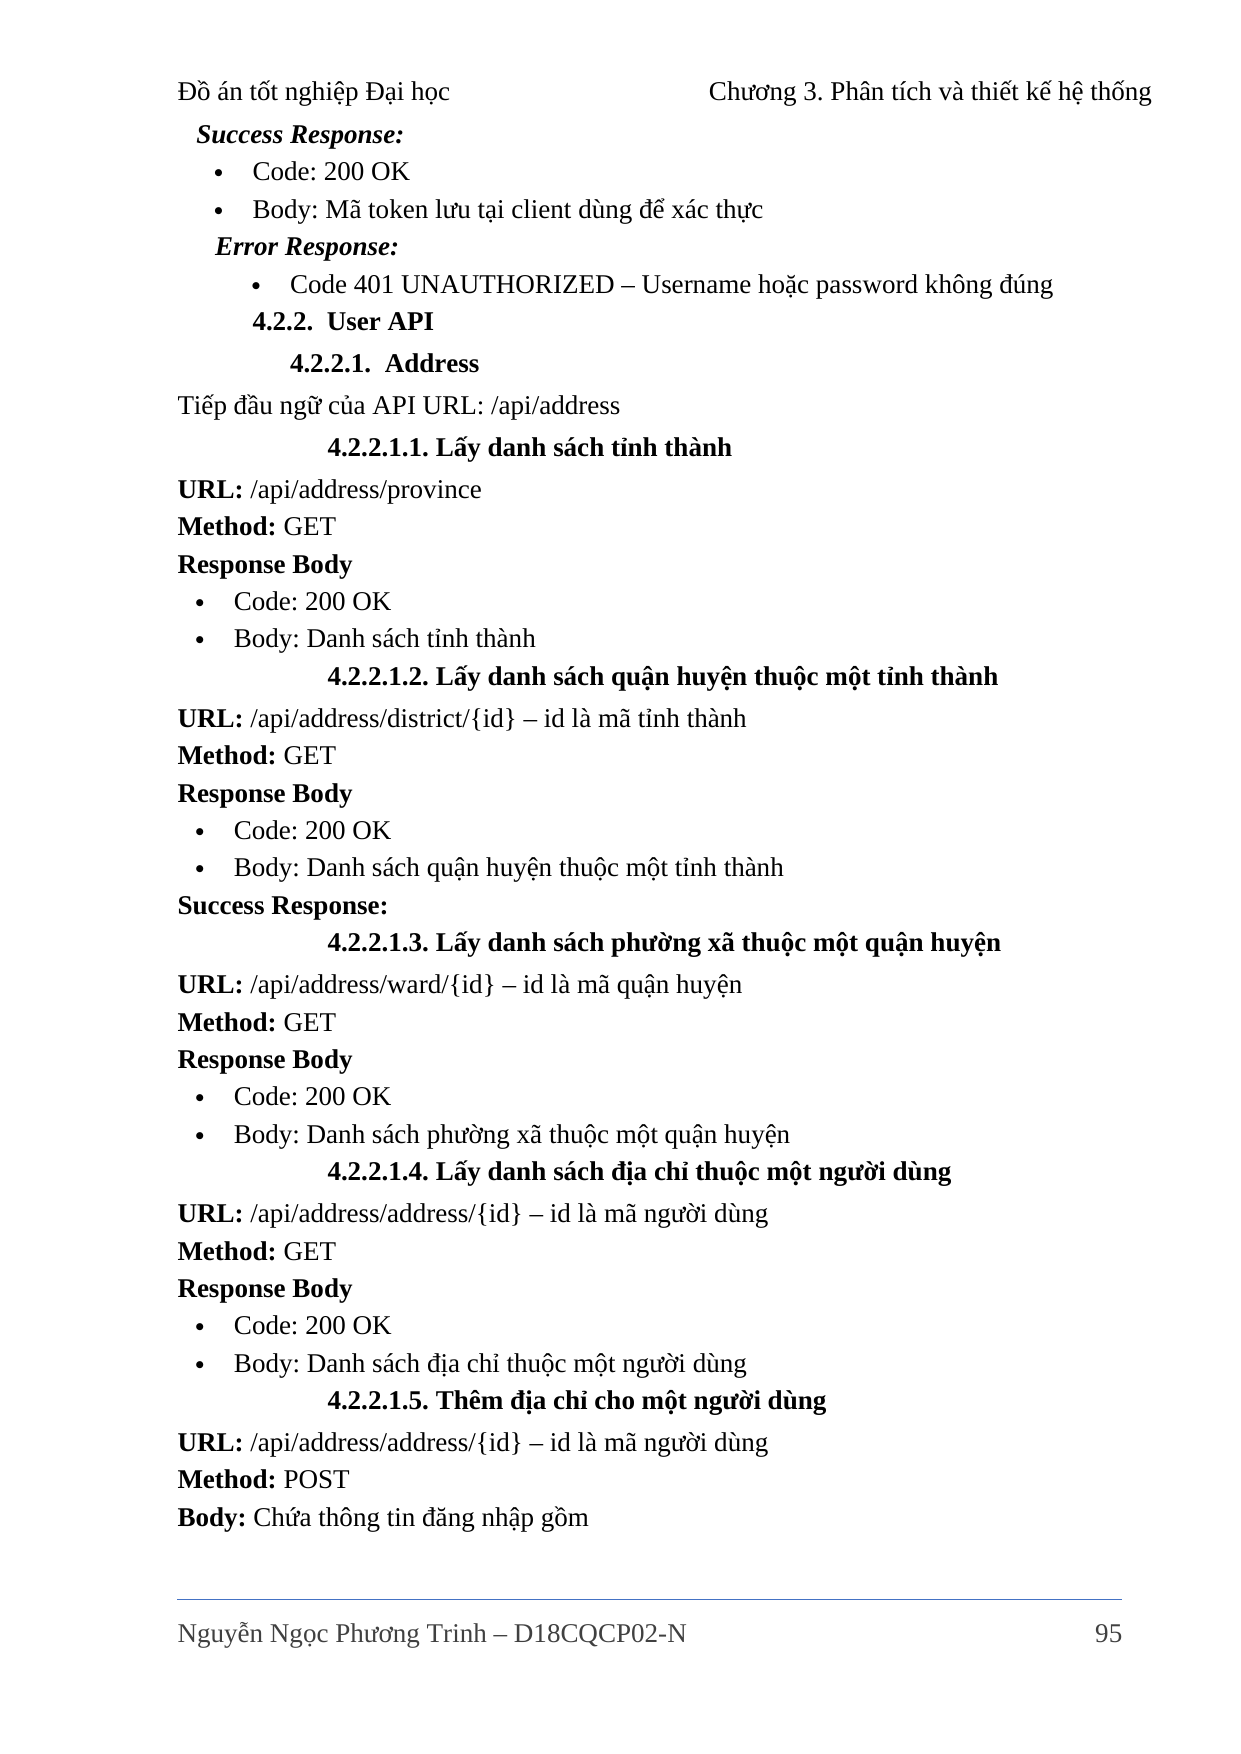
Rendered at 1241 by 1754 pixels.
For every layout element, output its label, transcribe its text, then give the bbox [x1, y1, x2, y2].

text URL: /api/address/address/{id} – id là mã người dùng [177, 1426, 1122, 1457]
list Code: 200 OK [215, 156, 1122, 187]
text URL: /api/address/province [177, 473, 1122, 504]
text URL: /api/address/district/{id} – id là mã tỉnh thành [177, 702, 1122, 733]
text Success Response: [196, 118, 1122, 149]
text  Body: Danh sách địa chỉ thuộc một người dùng [196, 1347, 1122, 1378]
subtitle Lấy danh sách địa chỉ thuộc một người dùng [327, 1155, 1122, 1186]
text Method: POST [177, 1464, 1122, 1495]
text Method: GET [177, 739, 1122, 771]
text Success Response: [177, 889, 1122, 920]
text  Code: 200 OK [196, 1309, 1122, 1341]
subtitle Lấy danh sách tỉnh thành [327, 431, 1122, 462]
text Method: GET [177, 510, 1122, 542]
subtitle User API [252, 305, 1122, 336]
list Body: Mã token lưu tại client dùng để xác thực [215, 193, 1122, 224]
subtitle Thêm địa chỉ cho một người dùng [327, 1384, 1122, 1415]
list Code: 200 OK [196, 1081, 1122, 1112]
list Body: Danh sách quận huyện thuộc một tỉnh thành [196, 852, 1122, 883]
text Response Body [177, 548, 1122, 579]
list Body: Danh sách phường xã thuộc một quận huyện [196, 1118, 1122, 1149]
subtitle Lấy danh sách quận huyện thuộc một tỉnh thành [327, 660, 1122, 691]
list Code 401 UNAUTHORIZED – Username hoặc password không đúng [252, 268, 1122, 299]
text Response Body [177, 1272, 1122, 1303]
text URL: /api/address/address/{id} – id là mã người dùng [177, 1197, 1122, 1228]
text Tiếp đầu ngữ của API URL: /api/address [177, 389, 1122, 420]
list Code: 200 OK [196, 814, 1122, 845]
text Response Body [177, 1043, 1122, 1074]
list Body: Danh sách tỉnh thành [196, 623, 1122, 654]
text Body: Chứa thông tin đăng nhập gồm [177, 1501, 1122, 1532]
subtitle Lấy danh sách phường xã thuộc một quận huyện [327, 926, 1122, 957]
list Code: 200 OK [196, 585, 1122, 616]
text URL: /api/address/ward/{id} – id là mã quận huyện [177, 968, 1122, 999]
text Error Response: [215, 230, 1122, 261]
text Method: GET [177, 1235, 1122, 1266]
text Method: GET [177, 1006, 1122, 1037]
subtitle Address [290, 347, 1122, 378]
text Response Body [177, 777, 1122, 808]
